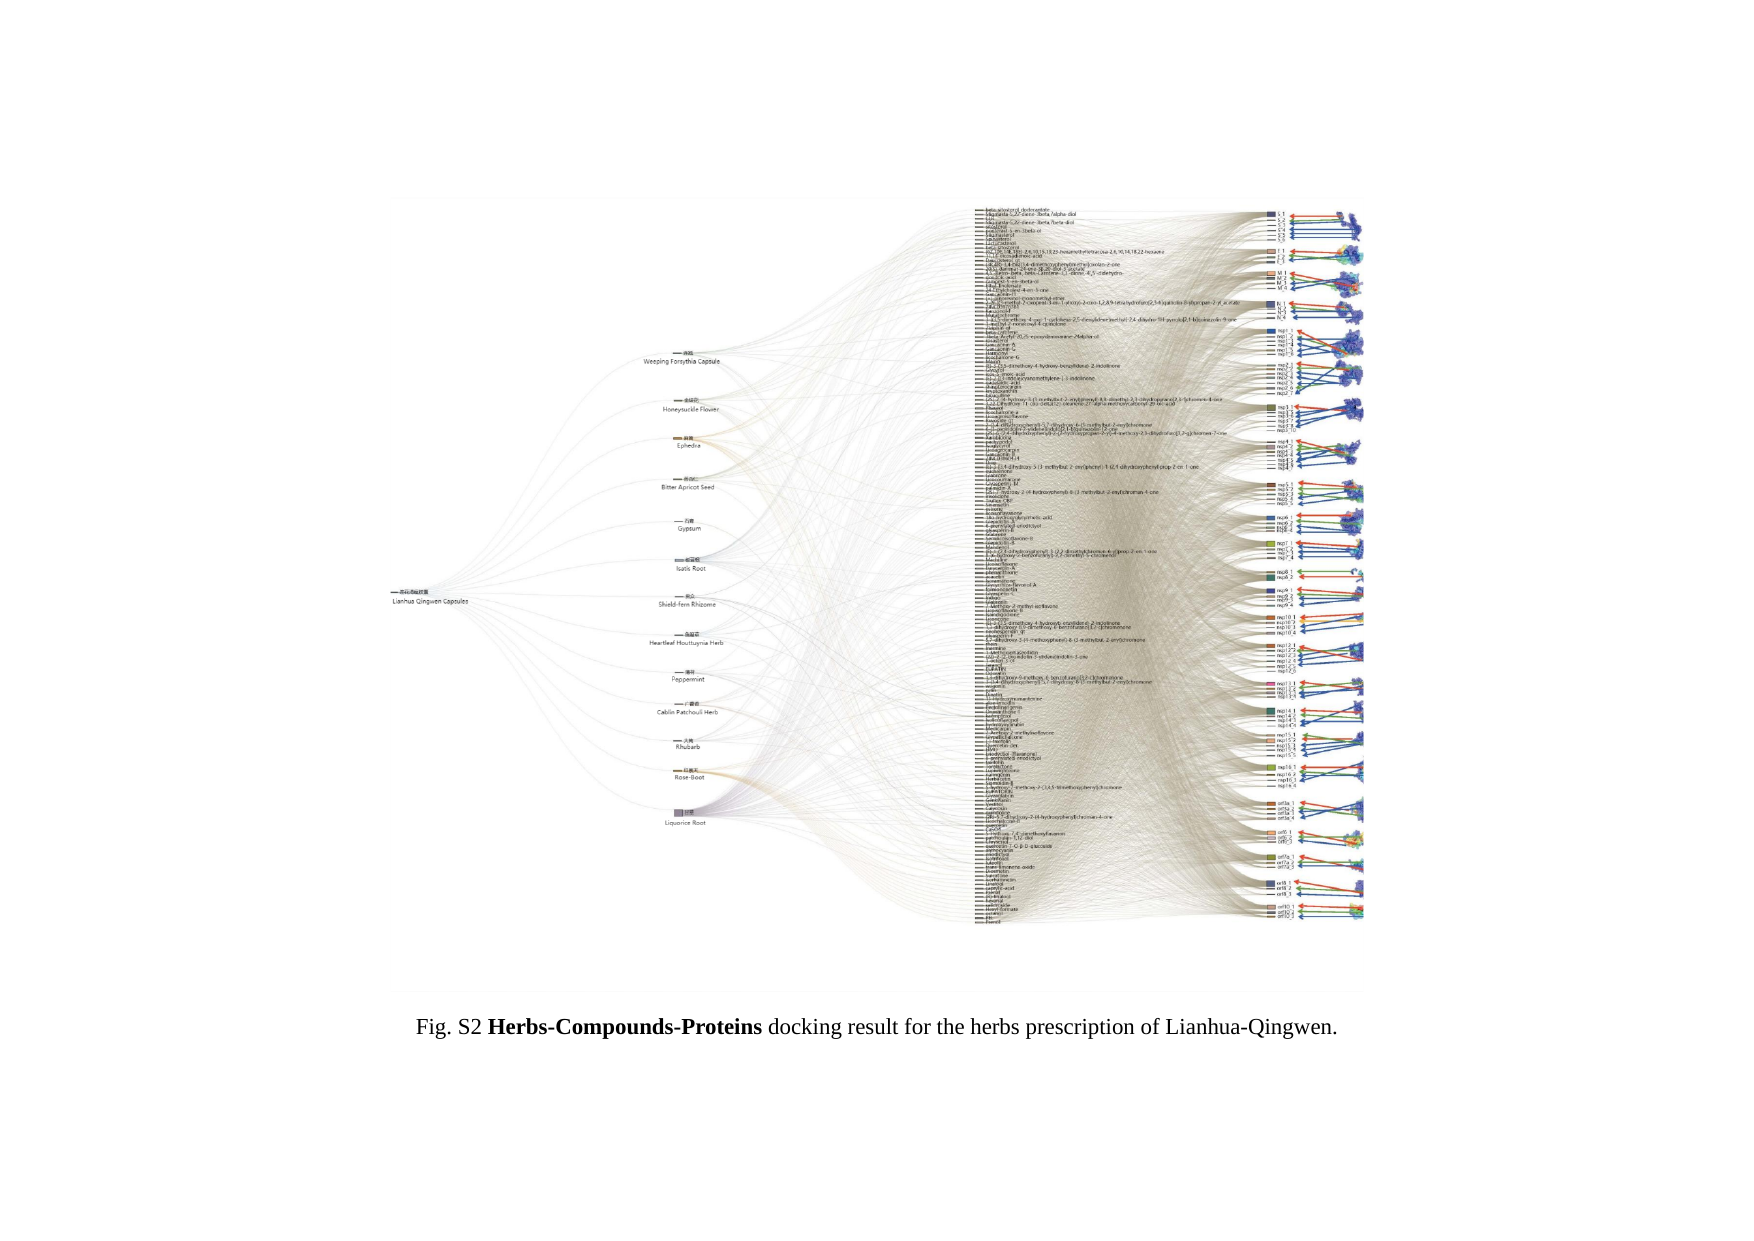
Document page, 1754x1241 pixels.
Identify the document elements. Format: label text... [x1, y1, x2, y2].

text Fig. S2 Herbs-Compounds-Proteins docking result for the herbs prescription of Lianhua-Qingwen. [150, 1010, 1604, 1043]
picture [390, 197, 1364, 992]
